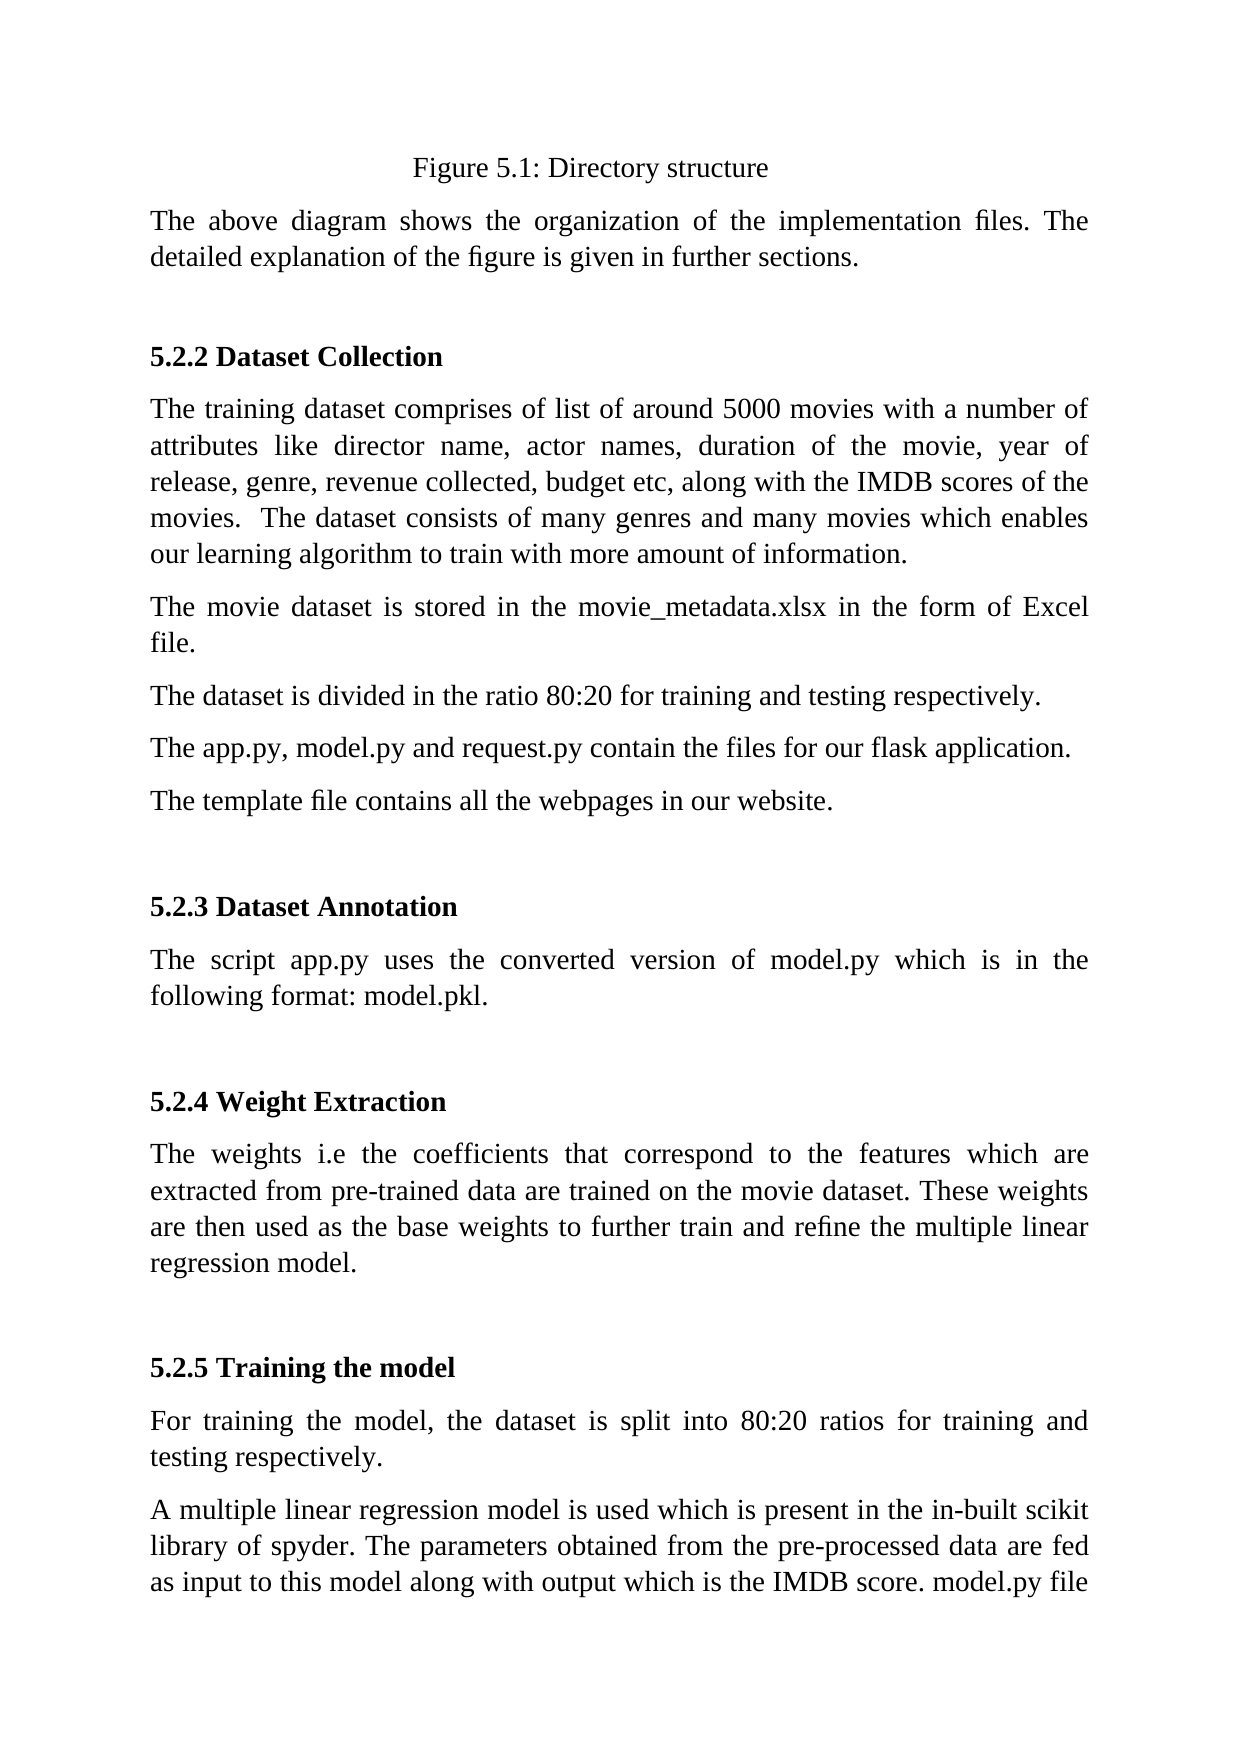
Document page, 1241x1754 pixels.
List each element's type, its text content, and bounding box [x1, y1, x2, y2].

text The script app.py uses the converted version of model.py which is in the following format: model.pkl. [150, 942, 1090, 1012]
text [150, 1492, 1090, 1598]
text The weights i.e the coefficients that correspond to the features which are extracted from pre-trained data are trained on the movie dataset. These weights are then used as the base weights to further train and reﬁne the multiple linear regression model. [150, 1136, 1090, 1278]
text For training the model, the dataset is split into 80:20 ratios for training and testing respectively. [150, 1403, 1090, 1473]
text The movie dataset is stored in the movie_metadata.xlsx in the form of Excel file. [150, 589, 1090, 658]
text 5.2.4 Weight Extraction [150, 1084, 1090, 1117]
text 5.2.2 Dataset Collection [150, 339, 1090, 372]
text The training dataset comprises of list of around 5000 movies with a number of attributes like director name, actor names, duration of the movie, year of release, genre, revenue collected, budget etc, along with the IMDB scores of the movies. The dataset consists of many genres and many movies which enables our learning algorithm to train with more amount of information. [150, 391, 1090, 569]
text The above diagram shows the organization of the implementation ﬁles. The detailed explanation of the ﬁgure is given in further sections. [150, 203, 1090, 272]
text The dataset is divided in the ratio 80:20 for training and testing respectively. [150, 678, 1090, 711]
text 5.2.5 Training the model [150, 1351, 1090, 1384]
text The template ﬁle contains all the webpages in our website. [150, 783, 1090, 817]
text 5.2.3 Dataset Annotation [150, 889, 1090, 923]
text Figure 5.1: Directory structure [150, 150, 1090, 183]
text The app.py, model.py and request.py contain the files for our flask application. [150, 731, 1090, 764]
